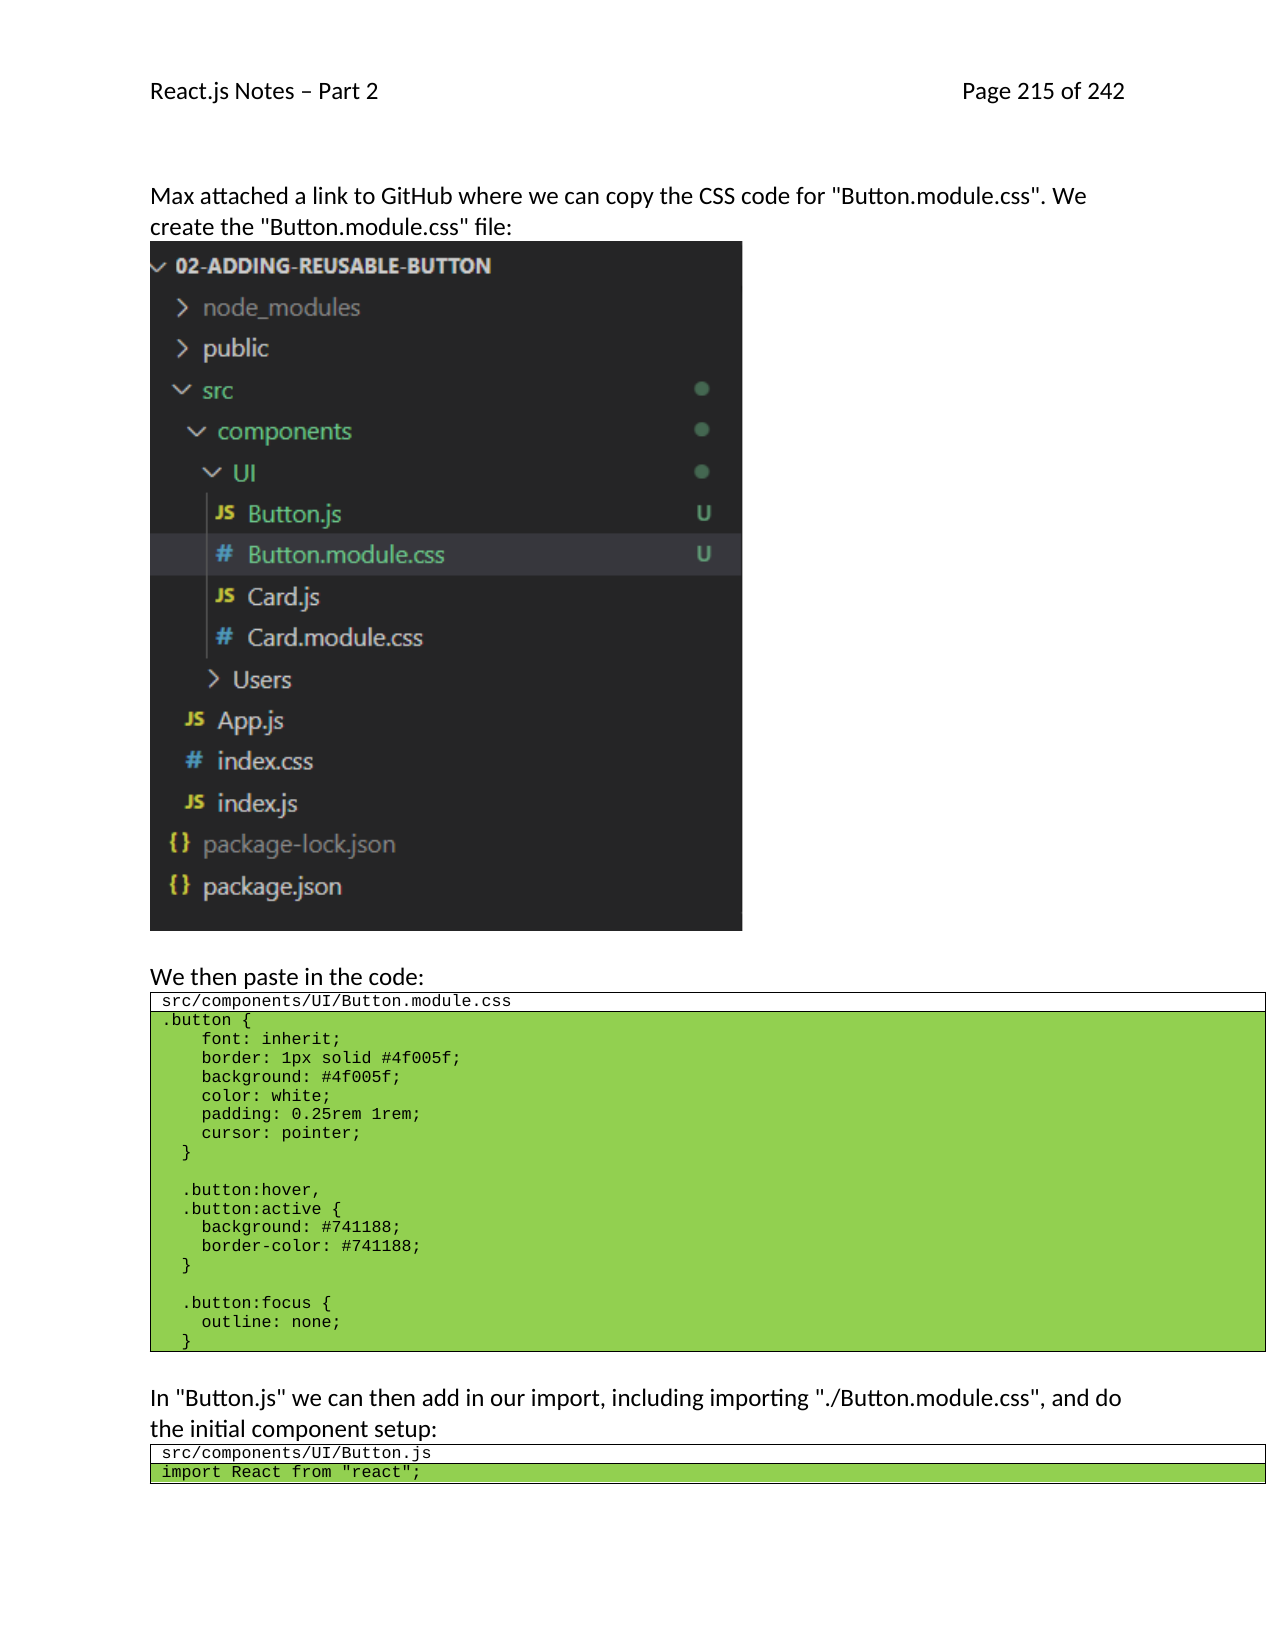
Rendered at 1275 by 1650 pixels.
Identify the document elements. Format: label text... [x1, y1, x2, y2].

text We then paste in the code: [150, 961, 1125, 992]
picture [150, 241, 743, 931]
table_header src/components/UI/Button.js [151, 1445, 1265, 1463]
table_header src/components/UI/Button.module.css [151, 993, 1265, 1011]
text Max attached a link to GitHub where we can copy the CSS code for "Button.module.css". We create the "Button.module.css" file: [150, 181, 1125, 242]
table_cell .button { font: inherit; border: 1px solid #4f005f; background: #4f005f; color: white; padding: 0.25rem 1rem; cursor: pointer; } .button:hover, .button:active { background: #741188; border-color: #741188; } .button:focus { outline: none; } [151, 1012, 1265, 1351]
text In "Button.js" we can then add in our import, including importing "./Button.module.css", and do the initial component setup: [150, 1383, 1125, 1444]
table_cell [151, 1464, 1265, 1482]
